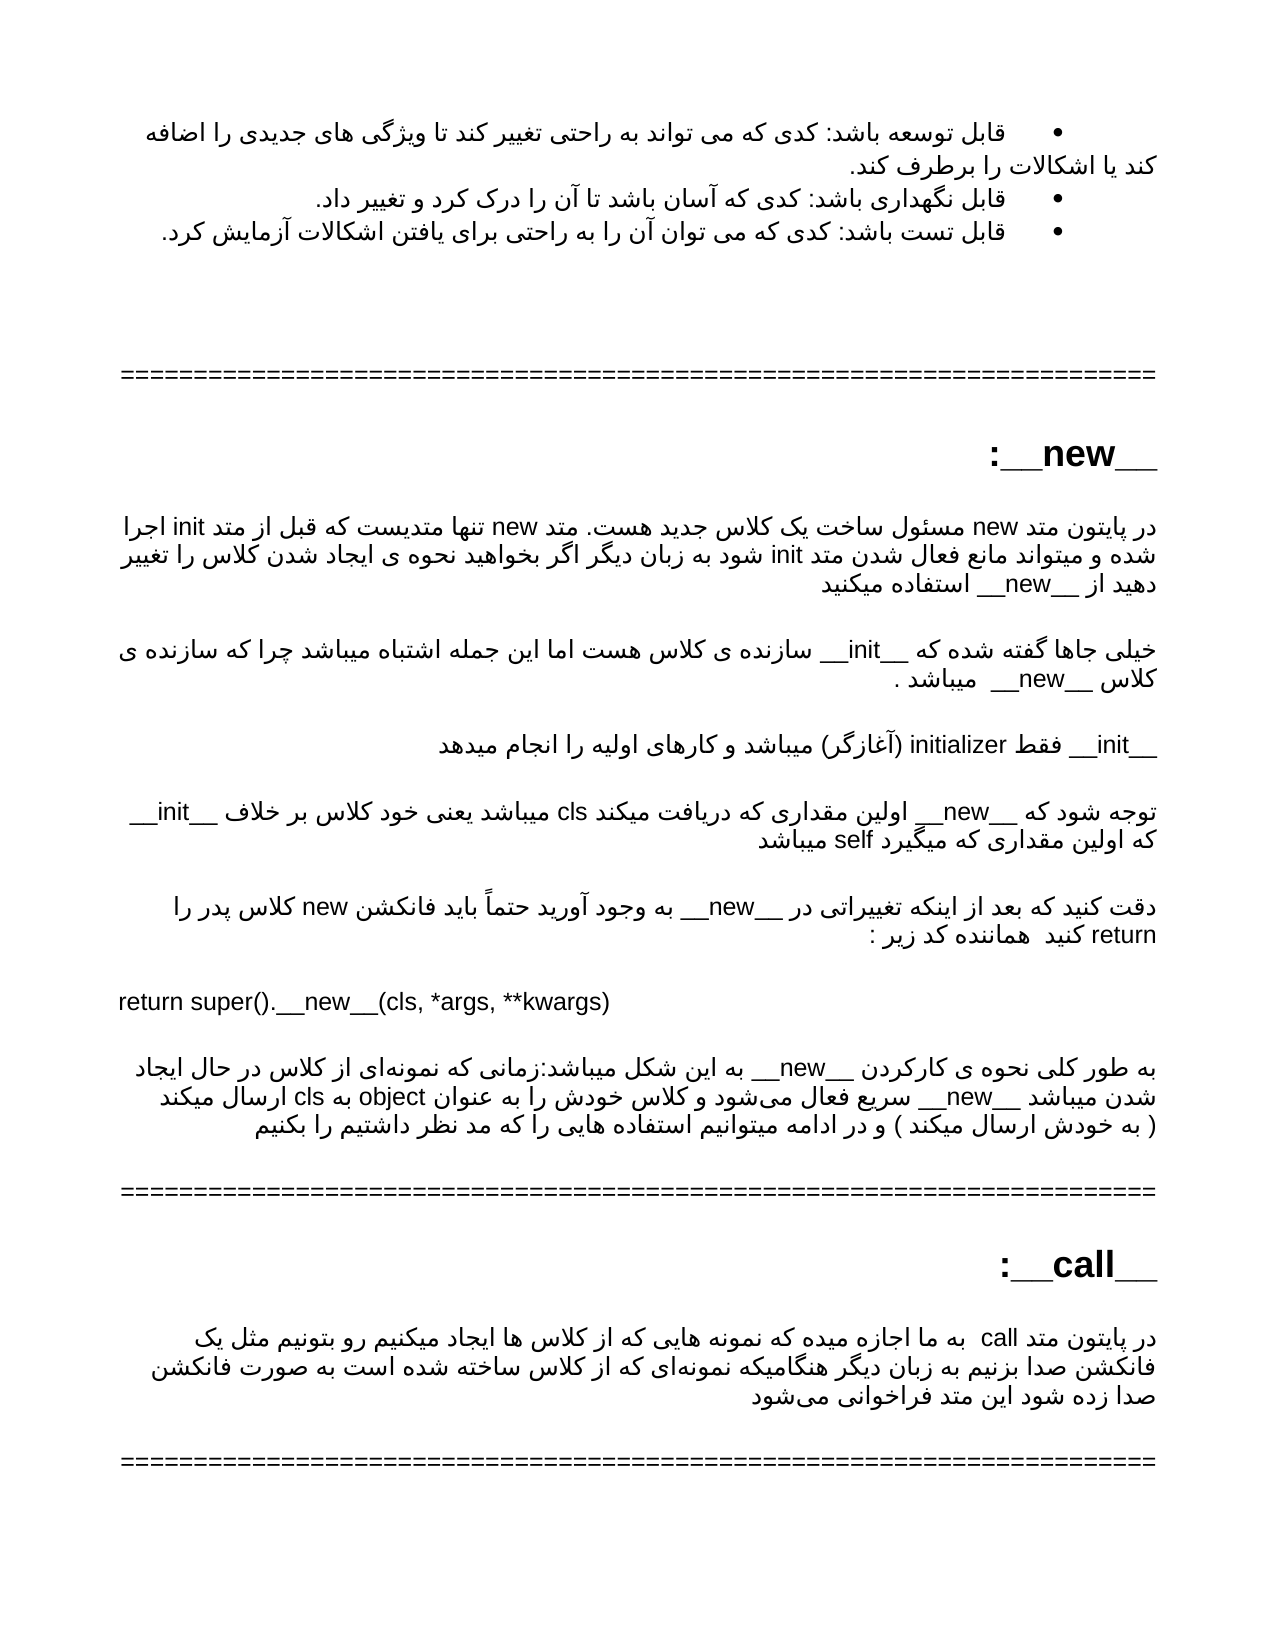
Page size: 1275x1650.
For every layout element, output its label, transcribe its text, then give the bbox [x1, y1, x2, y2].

text توجه شود که __new__ اولین مقداری که دریافت میکند cls میباشد یعنی خود کلاس بر خلاف __init__ که اولین مقداری که میگیرد self میباشد [118, 796, 1157, 854]
text __call__: [118, 1243, 1157, 1286]
text __init__ فقط initializer (آغازگر) میباشد و کارهای اولیه را انجام میدهد [118, 730, 1157, 759]
text دقت کنید که بعد از اینکه تغییراتی در __new__ به وجود آورید حتماً باید فانکشن new کلاس پدر را return کنید هماننده کد زیر : [118, 891, 1157, 949]
text ======================================================================= [118, 1447, 1157, 1476]
list قابل نگهداری باشد: کدی که آسان باشد تا آن را درک کرد و تغییر داد. [118, 184, 1157, 213]
text در پایتون متد new مسئول ساخت یک کلاس جدید هست. متد new تنها متدیست که قبل از متد init اجرا شده و میتواند مانع فعال شدن متد init شود به زبان دیگر اگر بخواهید نحوه ی ایجاد شدن کلاس را تغییر دهید از __new__ استفاده میکنید [118, 511, 1157, 598]
text به طور کلی نحوه ی کارکردن __new__ به این شکل میباشد:زمانی که نمونه‌ای از کلاس در حال ایجاد شدن میباشد __new__ سریع فعال می‌شود و کلاس خودش را به عنوان object به cls ارسال میکند ( به خودش ارسال میکند ) و در ادامه میتوانیم استفاده هایی را که مد نظر داشتیم را بکنیم [118, 1053, 1157, 1139]
text __new__: [118, 431, 1157, 474]
text خیلی جاها گفته شده که __init__ سازنده ی کلاس هست اما این جمله اشتباه میباشد چرا که سازنده ی کلاس __new__ میباشد . [118, 635, 1157, 693]
list قابل تست باشد: کدی که می توان آن را به راحتی برای یافتن اشکالات آزمایش کرد. [118, 217, 1157, 246]
text ======================================================================= [118, 360, 1157, 389]
text ======================================================================= [118, 1176, 1157, 1205]
text در پایتون متد call به ما اجازه میده که نمونه هایی که از کلاس ها ایجاد میکنیم رو بتونیم مثل یک فانکشن صدا بزنیم به زبان دیگر هنگامیکه نمونه‌ای که از کلاس ساخته شده است به صورت فانکشن صدا زده شود این متد فراخوانی می‌شود [118, 1323, 1157, 1409]
list قابل توسعه باشد: کدی که می تواند به راحتی تغییر کند تا ویژگی های جدیدی را اضافه کند یا اشکالات را برطرف کند. [118, 118, 1157, 180]
text return super().__new__(cls, *args, **kwargs) [118, 986, 1157, 1015]
